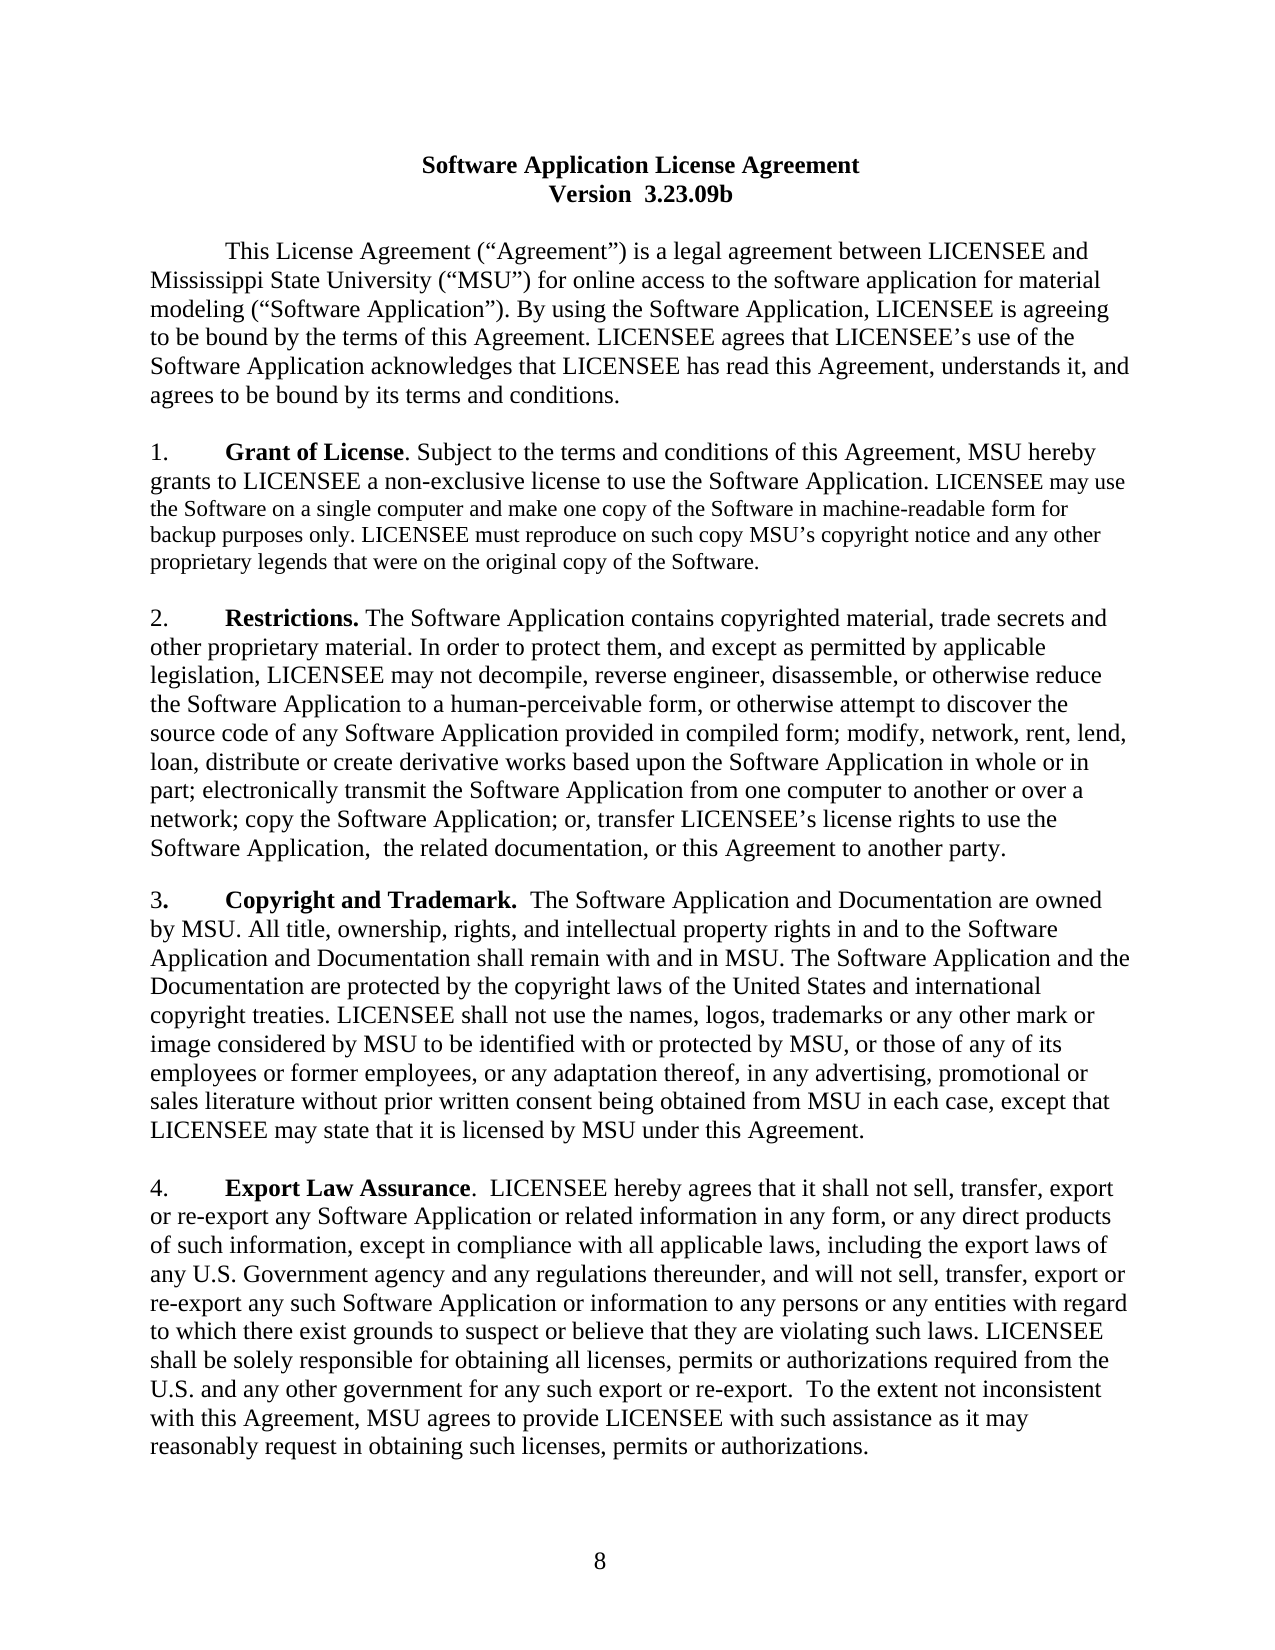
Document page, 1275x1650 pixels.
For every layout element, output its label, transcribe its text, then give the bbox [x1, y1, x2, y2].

text 3. Copyright and Trademark. The Software Application and Documentation are owned by MSU. All title, ownership, rights, and intellectual property rights in and to the Software Application and Documentation shall remain with and in MSU. The Software Application and the Documentation are protected by the copyright laws of the and international copyright treaties. LICENSEE shall not e the names, logos, trademarks or any other mark or image considered by MSU to be identified with or protected by MSU, or those of any of its employees or former employees, or any adaptation thereof, in any advertising, promotional or sales literature without prior written consent being obtained from MSU in each case, except that LICENSEE may state that it is licensed by MSU under this Agreement. [150, 885, 1131, 1144]
text Software Application License Agreement [150, 150, 1131, 179]
text Version 3.23.09b [150, 179, 1131, 207]
text This License Agreement (“Agreement”) is a legal agreement between LICENSEE and (“MSU”) for online access to the software application for material modeling (“Software Application”). By ing the Software Application, LICENSEE is agreeing to be bound by the terms of this Agreement. LICENSEE agrees that LICENSEE’s e of the Software Application acknowledges that LICENSEE has read this Agreement, understands it, and agrees to be bound by its terms and conditions. 1. Grant of License. Subject to the terms and conditions of this Agreement, MSU hereby grants to LICENSEE a non-exclive license to e the Software Application. LICENSEE may use the Software on a single computer and make one copy of the Software in machine-readable form for backup purposes only. LICENSEE must reproduce on such copy MSU’s copyright notice and any other proprietary legends that were on the original copy of the Software. [150, 236, 1131, 603]
text 2. Restrictions. The Software Application contains copyrighted material, trade secrets and other proprietary material. In order to protect them, and except as permitted by applicable legislation, LICENSEE may not decompile, reverse engineer, disassemble, or otherwise reduce the Software Application to a human-perceivable form, or otherwise attempt to discover the source code of any Software Application provided in compiled form; modify, network, rent, lend, loan, distribute or create derivative works based upon the Software Application in whole or in part; electronically transmit the Software Application from one computer to another or over a network; copy the Software Application; or, transfer LICENSEE’s license rights to e the Software Application, the related documentation, or this Agreement to another party. [150, 603, 1131, 885]
text 4. Export Law Assurance. LICENSEE hereby agrees that it shall not sell, transfer, export or re-export any Software Application or related information in any form, or any direct products of such information, except in compliance with all applicable laws, including the export laws of any U.S. Government agency and any regulations thereunder, and will not sell, transfer, export or re-export any such Software Application or information to any persons or any entities with regard to which there exist grounds to suspect or believe that they are violating such laws. LICENSEE shall be solely responsible for obtaining all licenses, permits or authorizations required from the and any other government for any such export or re-export. To the extent not inconsistent with this Agreement, MSU agrees to provide LICENSEE with such assistance as it may reasonably request in obtaining such licenses, permits or authorizations. [150, 1173, 1131, 1460]
